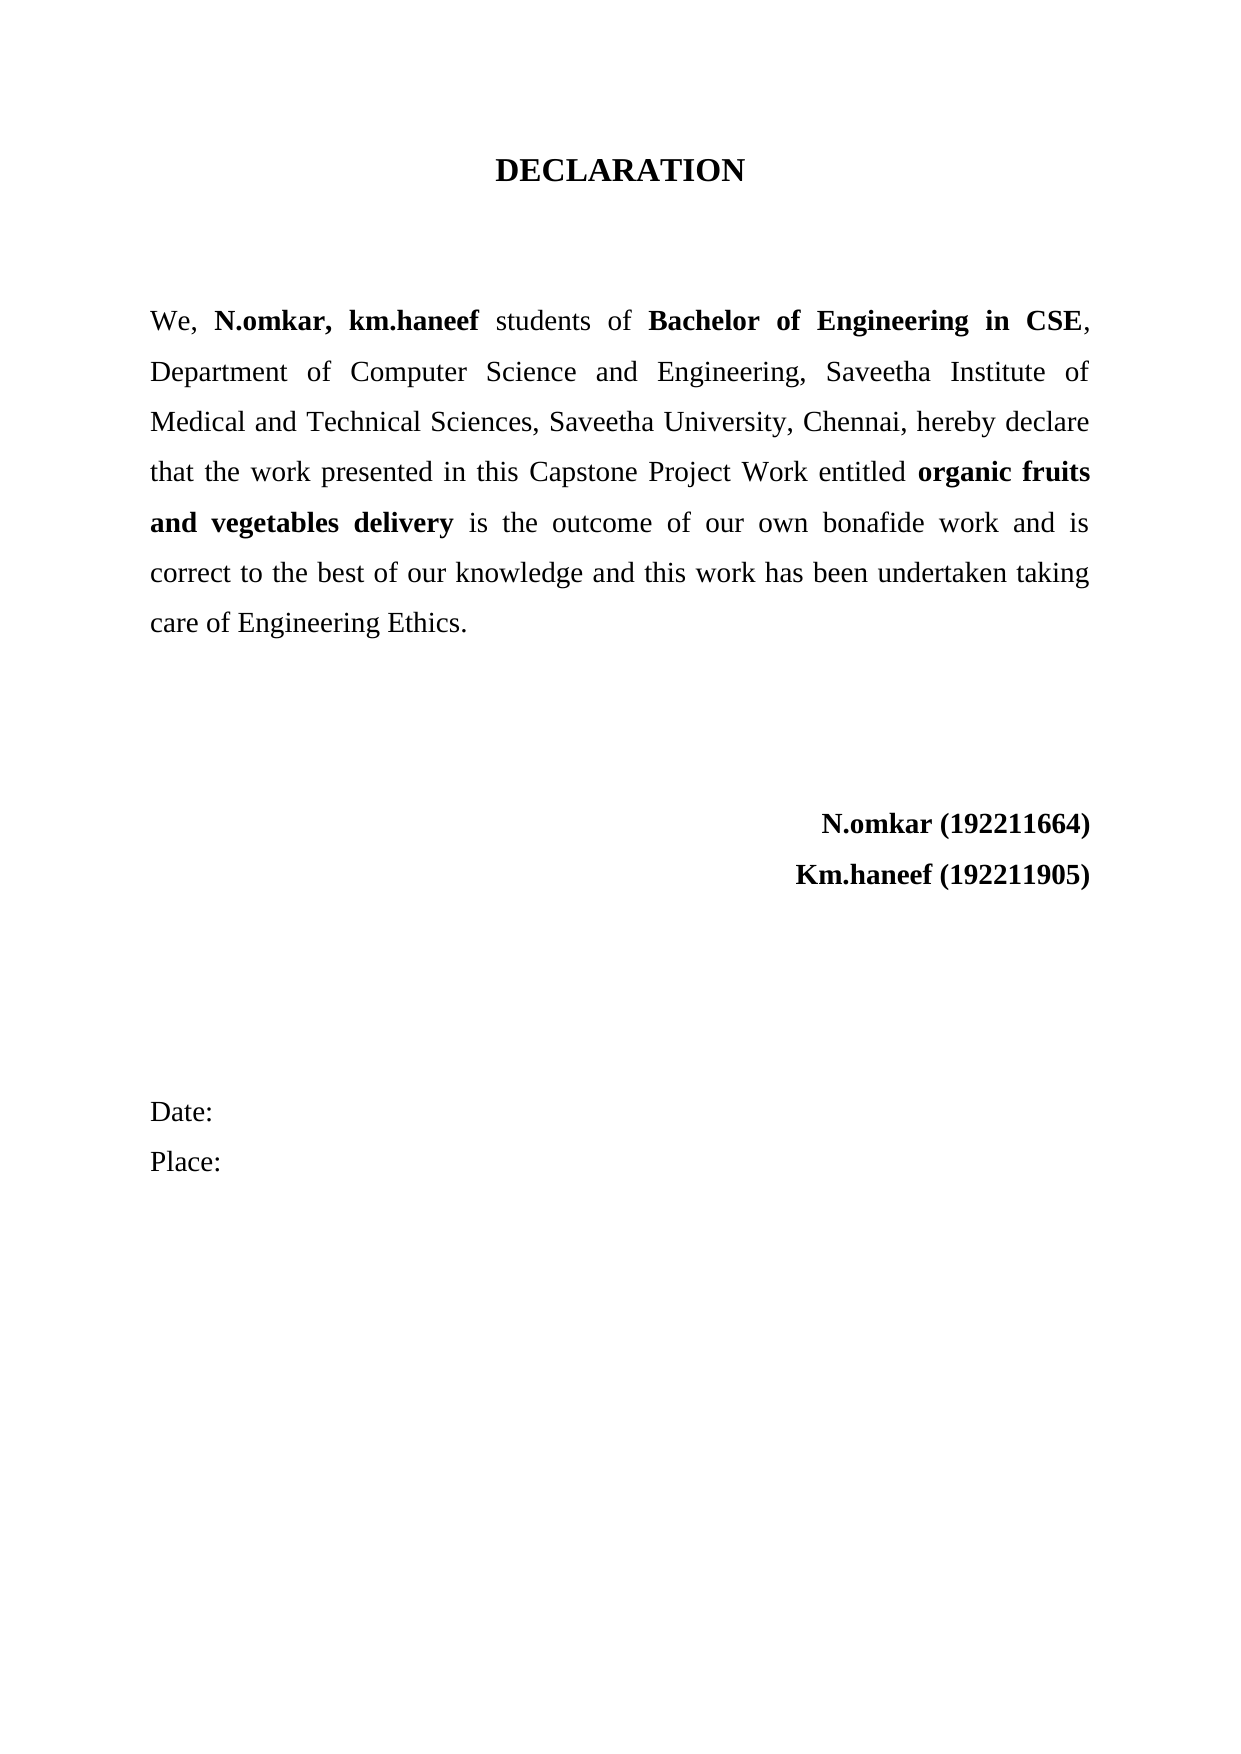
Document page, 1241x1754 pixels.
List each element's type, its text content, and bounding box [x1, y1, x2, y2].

text Km.haneef (192211905) [150, 857, 1090, 890]
text Date: [150, 1094, 1090, 1128]
text We, N.omkar, km.haneef students of Bachelor of Engineering in CSE, Department of Computer Science and Engineering, Saveetha Institute of Medical and Technical Sciences, Saveetha University, Chennai, hereby declare that the work presented in this Capstone Project Work entitled organic fruits and vegetables delivery is the outcome of our own bonafide work and is correct to the best of our knowledge and this work has been undertaken taking care of Engineering Ethics. [150, 303, 1090, 639]
text Place: [150, 1144, 1090, 1178]
text DECLARATION [150, 150, 1090, 188]
text N.omkar (192211664) [150, 807, 1090, 840]
